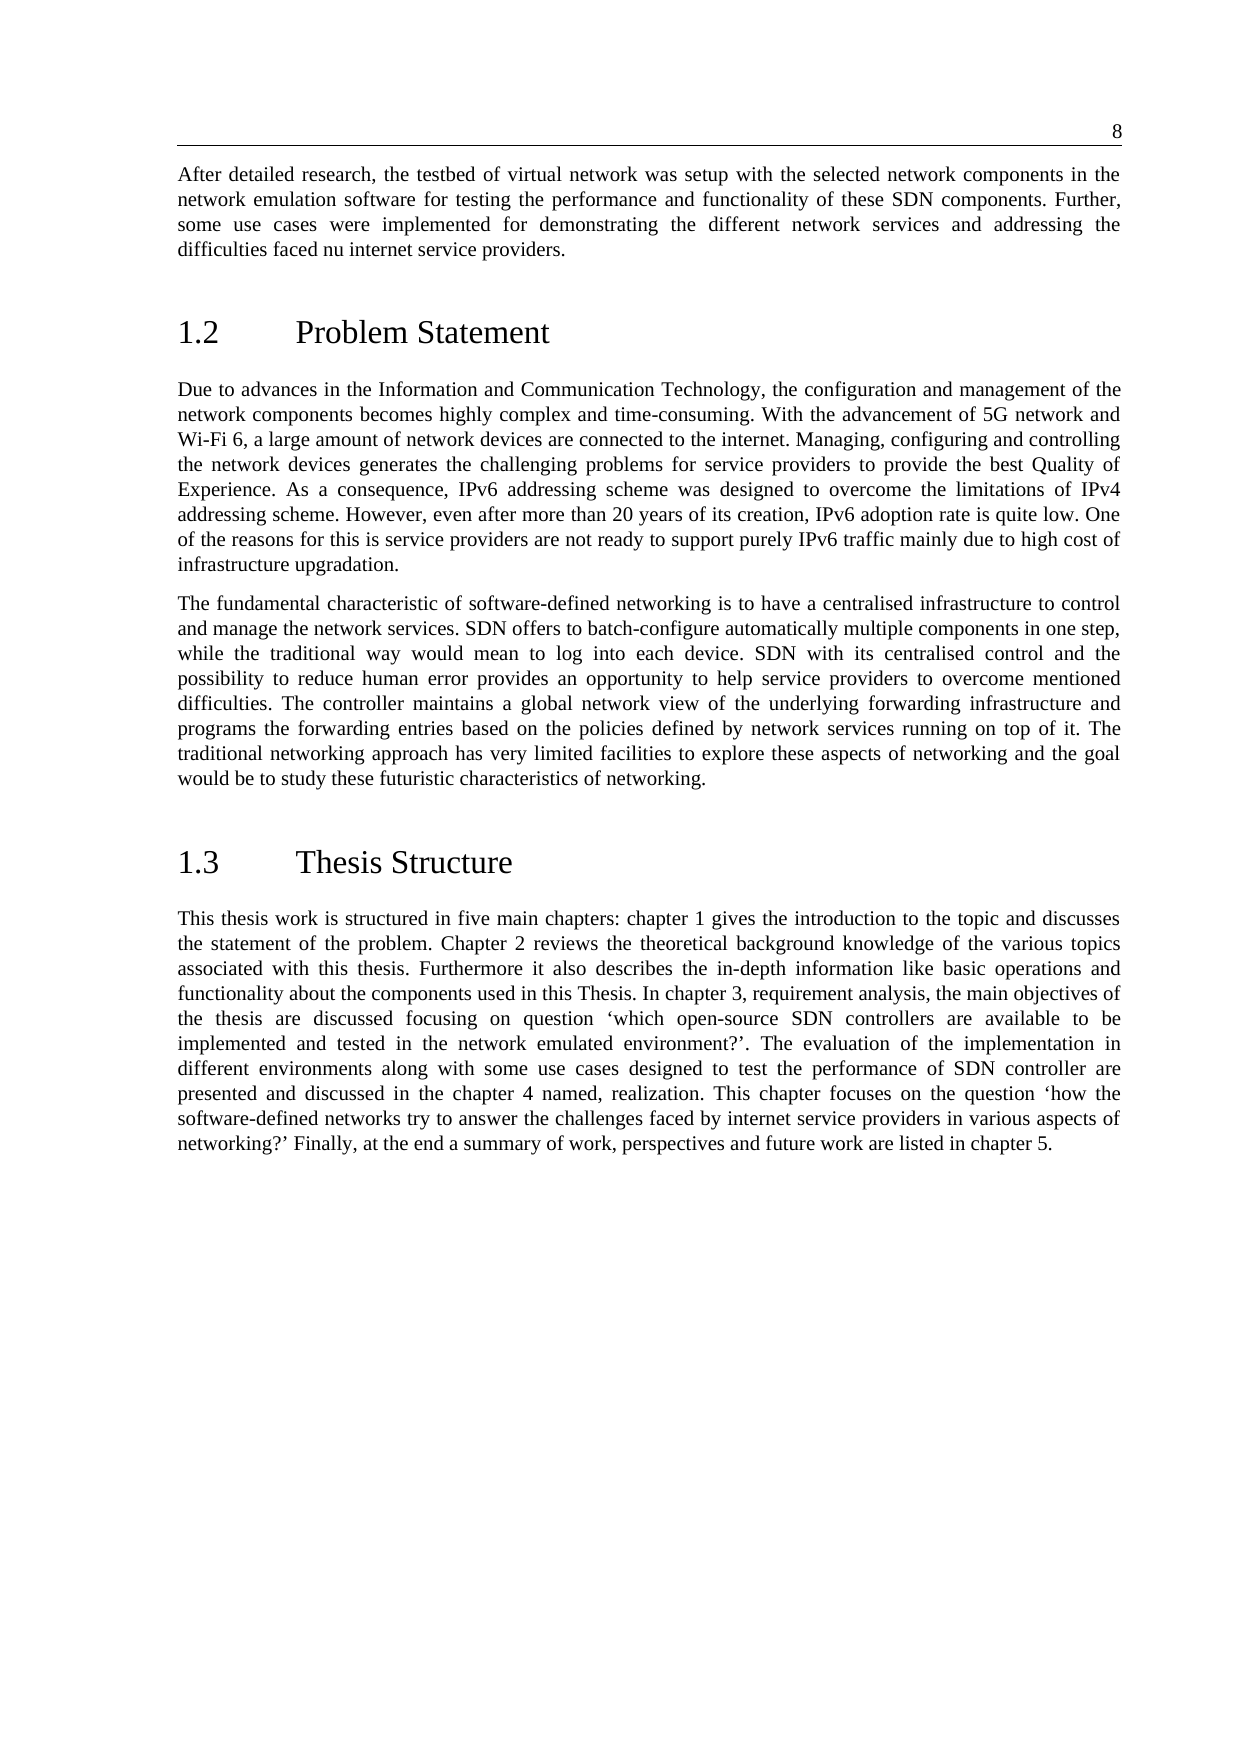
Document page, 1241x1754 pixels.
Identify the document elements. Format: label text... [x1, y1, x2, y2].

text After detailed research, the testbed of virtual network was setup with the selected network components in the network emulation software for testing the performance and functionality of these SDN components. Further, some use cases were implemented for demonstrating the different network services and addressing the difficulties faced nu internet service providers. [177, 161, 1122, 261]
subtitle Problem Statement [177, 311, 1122, 351]
subtitle Thesis Structure [177, 840, 1122, 880]
text Due to advances in the Information and Communication Technology, the configuration and management of the network components becomes highly complex and time-consuming. With the advancement of 5G network and Wi-Fi 6, a large amount of network devices are connected to the internet. Managing, configuring and controlling the network devices generates the challenging problems for service providers to provide the best Quality of Experience. As a consequence, IPv6 addressing scheme was designed to overcome the limitations of IPv4 addressing scheme. However, even after more than 20 years of its creation, IPv6 adoption rate is quite low. One of the reasons for this is service providers are not ready to support purely IPv6 traffic mainly due to high cost of infrastructure upgradation. [177, 376, 1122, 576]
text This thesis work is structured in five main chapters: chapter 1 gives the introduction to the topic and discusses the statement of the problem. Chapter 2 reviews the theoretical background knowledge of the various topics associated with this thesis. Furthermore it also describes the in-depth information like basic operations and functionality about the components used in this Thesis. In chapter 3, requirement analysis, the main objectives of the thesis are discussed focusing on question ‘which open-source SDN controllers are available to be implemented and tested in the network emulated environment?’. The evaluation of the implementation in different environments along with some use cases designed to test the performance of SDN controller are presented and discussed in the chapter 4 named, realization. This chapter focuses on the question ‘how the software-defined networks try to answer the challenges faced by internet service providers in various aspects of networking?’ Finally, at the end a summary of work, perspectives and future work are listed in chapter 5. [177, 905, 1122, 1155]
text The fundamental characteristic of software-defined networking is to have a centralised infrastructure to control and manage the network services. SDN offers to batch-configure automatically multiple components in one step, while the traditional way would mean to log into each device. SDN with its centralised control and the possibility to reduce human error provides an opportunity to help service providers to overcome mentioned difficulties. The controller maintains a global network view of the underlying forwarding infrastructure and programs the forwarding entries based on the policies defined by network services running on top of it. The traditional networking approach has very limited facilities to explore these aspects of networking and the goal would be to study these futuristic characteristics of networking. [177, 590, 1122, 790]
